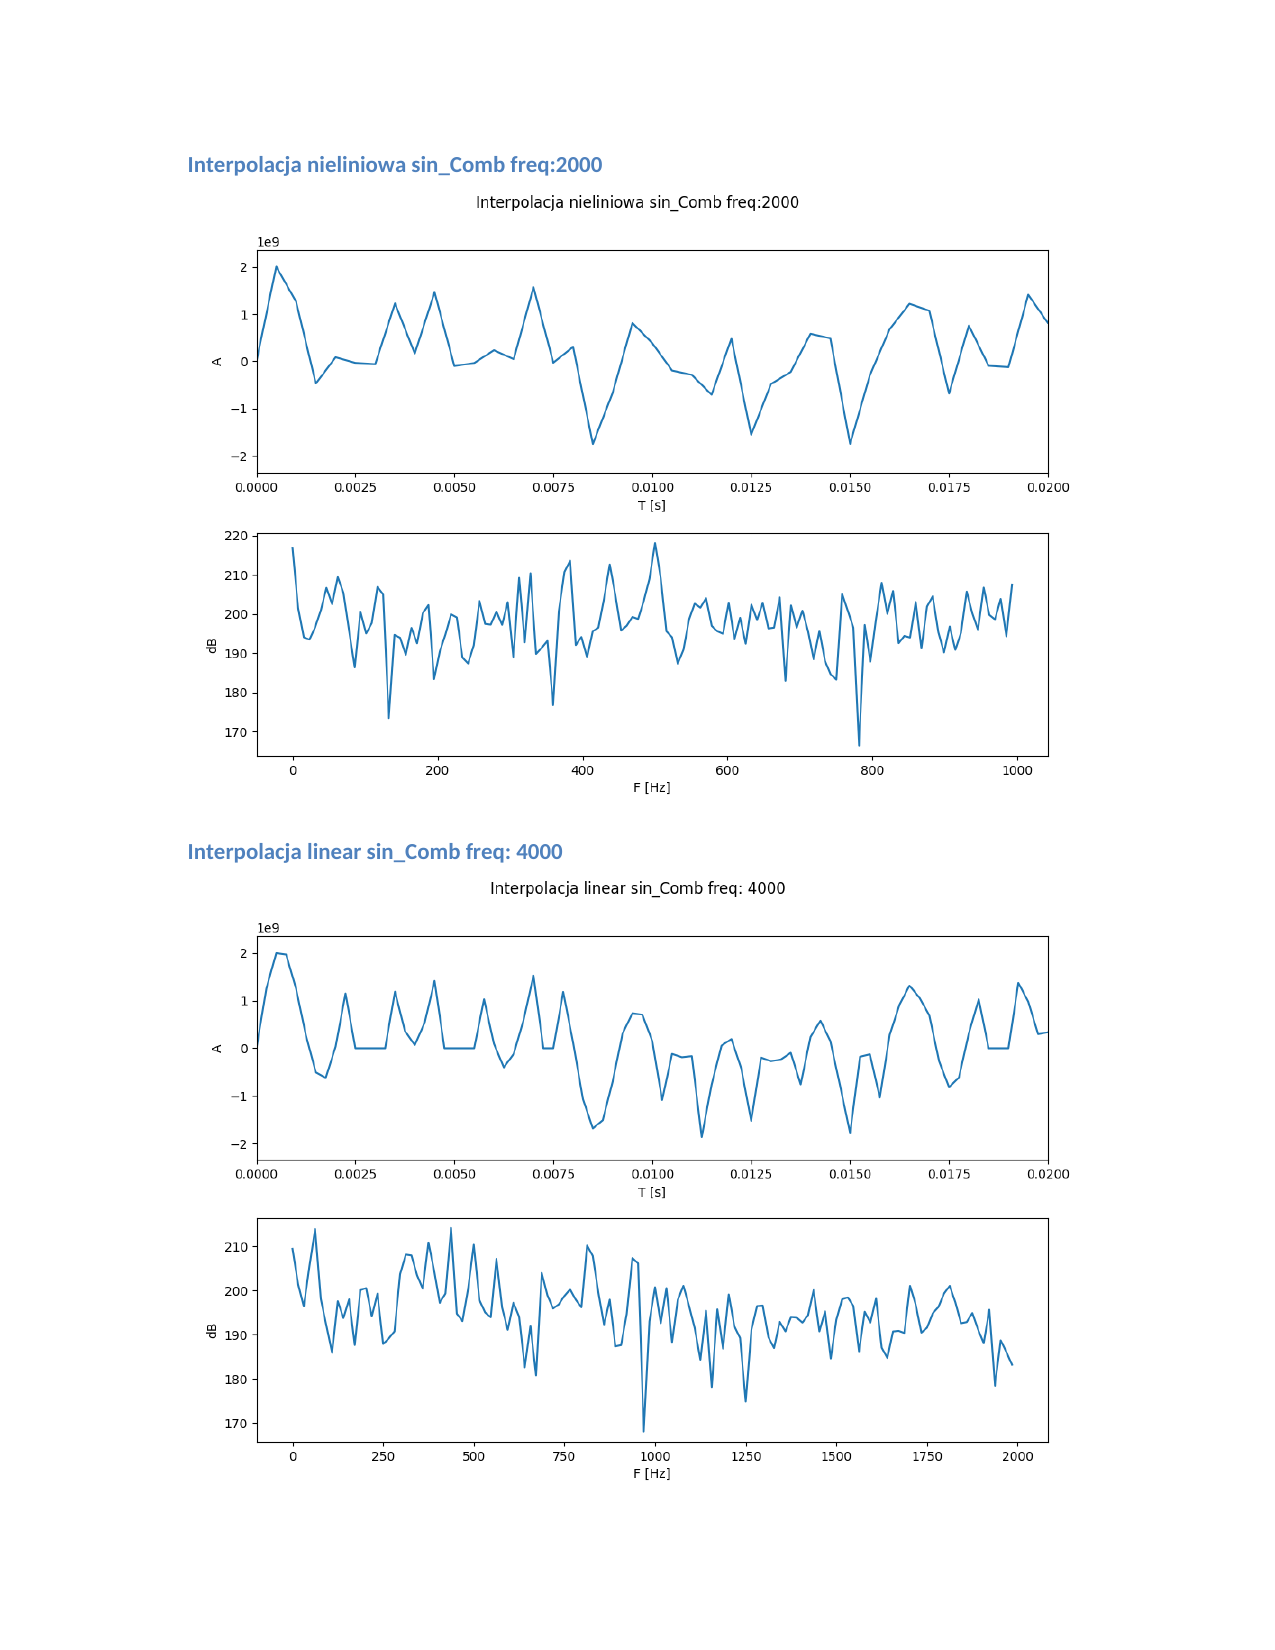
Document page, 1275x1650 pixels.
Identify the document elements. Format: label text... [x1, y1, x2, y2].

picture [187, 869, 1088, 1499]
subtitle Interpolacja linear sin_Comb freq: 4000 [187, 837, 1087, 865]
subtitle Interpolacja nieliniowa sin_Comb freq:2000 [187, 150, 1087, 178]
picture [187, 182, 1088, 813]
